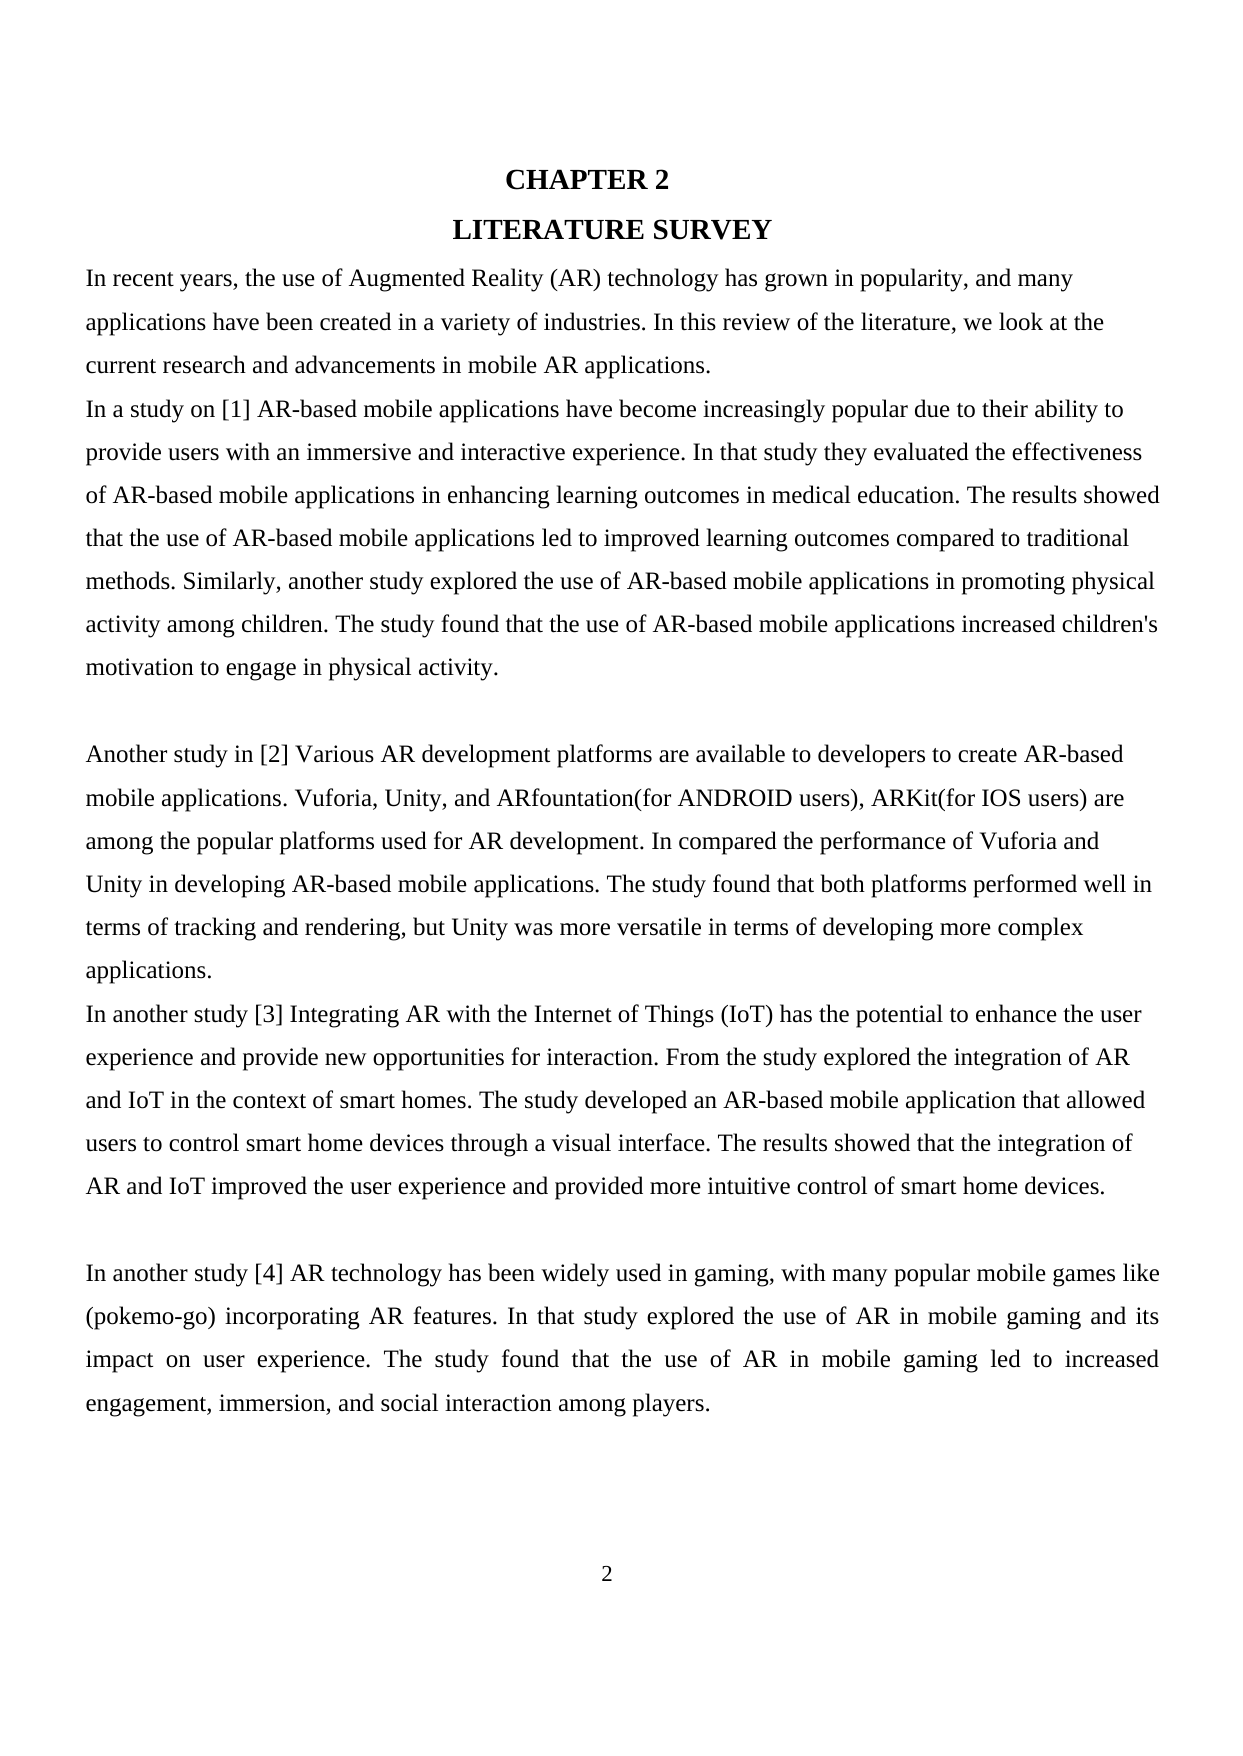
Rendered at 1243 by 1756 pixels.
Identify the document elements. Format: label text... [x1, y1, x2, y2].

text In a study on [1] AR-based mobile applications have become increasingly popular due to their ability to provide users with an immersive and interactive experience. In that study they evaluated the effectiveness of AR-based mobile applications in enhancing learning outcomes in medical education. The results showed that the use of AR-based mobile applications led to improved learning outcomes compared to traditional methods. Similarly, another study explored the use of AR-based mobile applications in promoting physical activity among children. The study found that the use of AR-based mobile applications increased children's motivation to engage in physical activity. [85, 394, 1161, 681]
subtitle CHAPTER 2 LITERATURE SURVEY [452, 162, 860, 246]
text In recent years, the use of Augmented Reality (AR) technology has grown in popularity, and many applications have been created in a variety of industries. In this review of the literature, we look at the current research and advancements in mobile AR applications. [85, 263, 1161, 378]
text Another study in [2] Various AR development platforms are available to developers to create AR-based mobile applications. Vuforia, Unity, and ARfountation(for ANDROID users), ARKit(for IOS users) are among the popular platforms used for AR development. In compared the performance of Vuforia and Unity in developing AR-based mobile applications. The study found that both platforms performed well in terms of tracking and rendering, but Unity was more versatile in terms of developing more complex applications. [85, 739, 1161, 984]
text In another study [3] Integrating AR with the Internet of Things (IoT) has the potential to enhance the user experience and provide new opportunities for interaction. From the study explored the integration of AR and IoT in the context of smart homes. The study developed an AR-based mobile application that allowed users to control smart home devices through a visual interface. The results showed that the integration of AR and IoT improved the user experience and provided more intuitive control of smart home devices. [85, 999, 1161, 1200]
text In another study [4] AR technology has been widely used in gaming, with many popular mobile games like (pokemo-go) incorporating AR features. In that study explored the use of AR in mobile gaming and its impact on user experience. The study found that the use of AR in mobile gaming led to increased engagement, immersion, and social interaction among players. [85, 1258, 1161, 1416]
